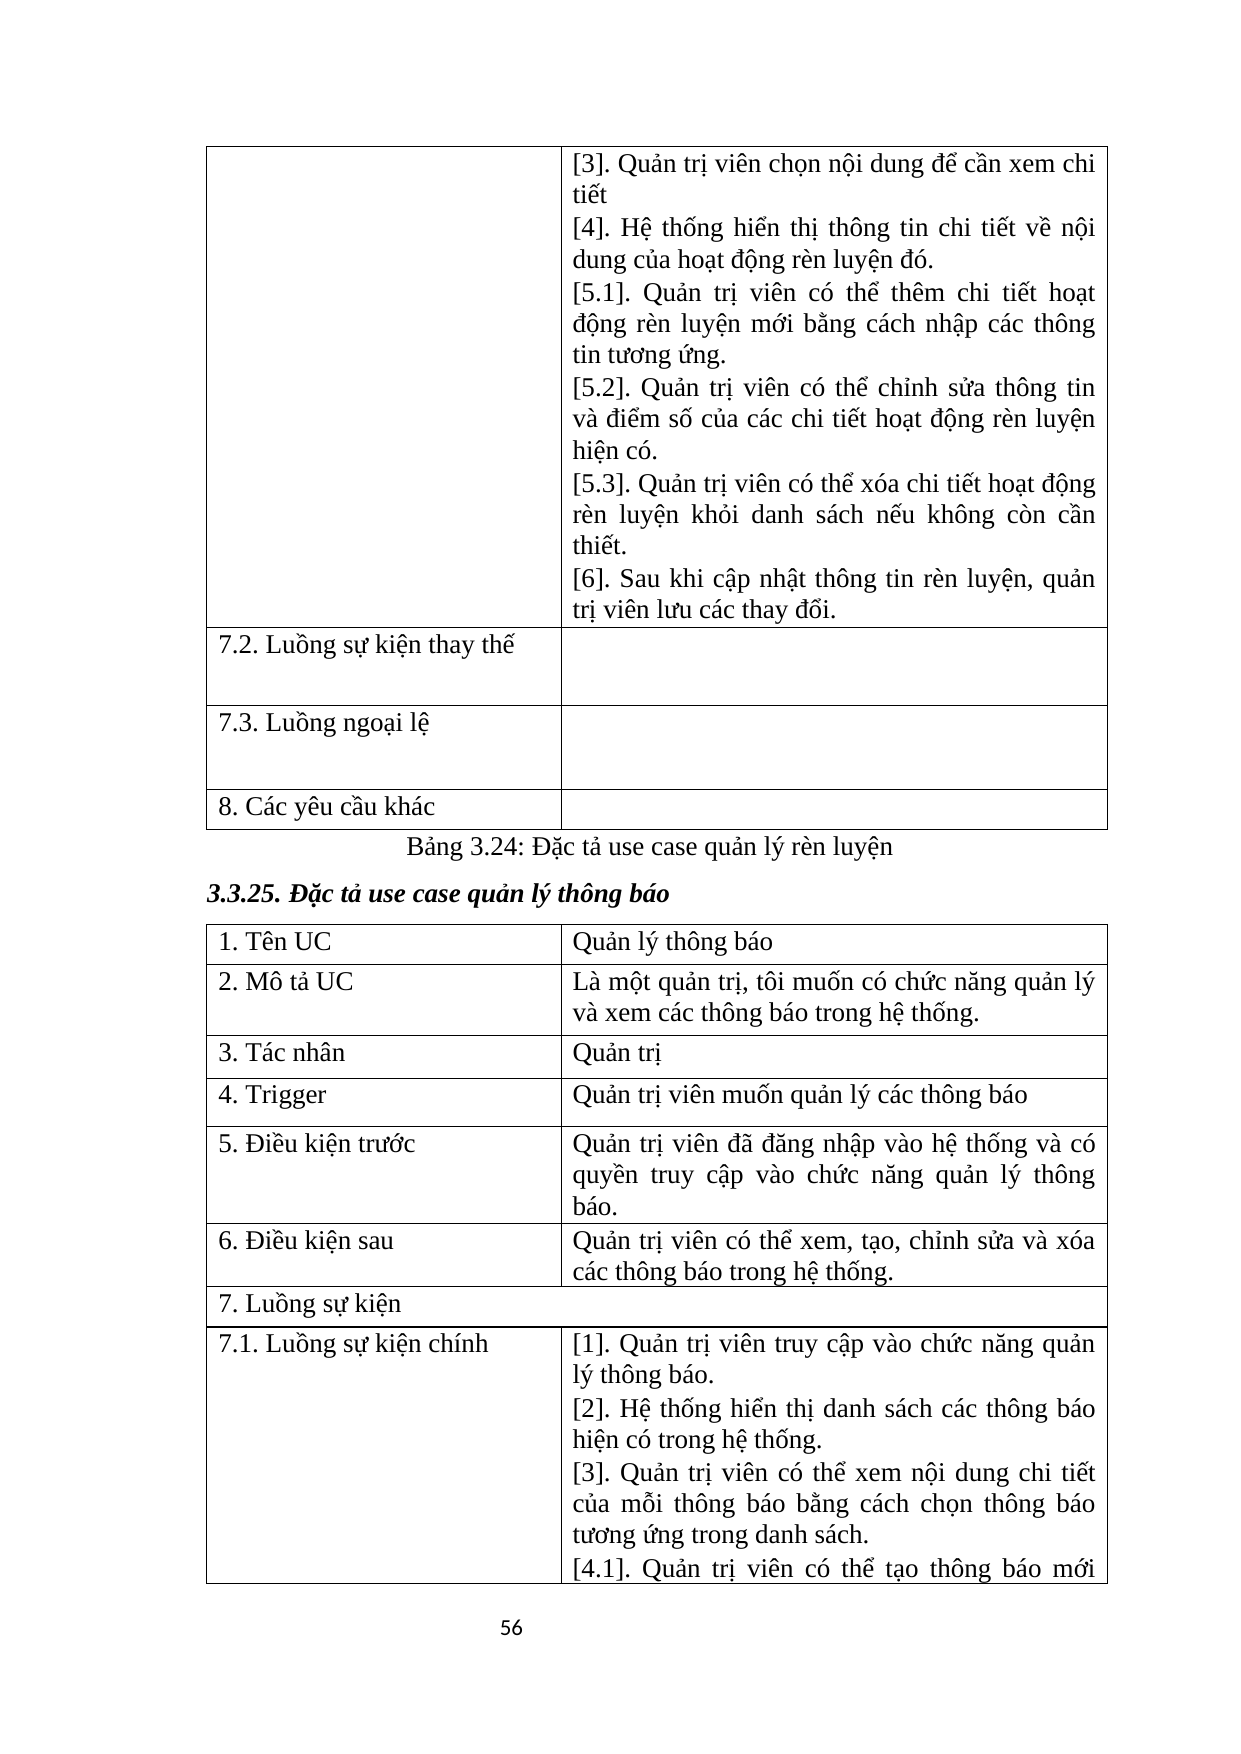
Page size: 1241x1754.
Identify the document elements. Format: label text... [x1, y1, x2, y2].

table_cell Quản trị viên có thể xem, tạo, chỉnh sửa và xóa các thông báo trong hệ thống. [562, 1224, 1107, 1286]
table_cell Quản trị [562, 1036, 1107, 1077]
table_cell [562, 1328, 1107, 1583]
table_cell 7.2. Luồng sự kiện thay thế [207, 628, 561, 705]
table_cell 4. Trigger [207, 1079, 561, 1126]
table_cell [562, 628, 1107, 705]
table_cell [562, 790, 1107, 829]
table_header 1. Tên UC [207, 925, 561, 964]
table_cell Là một quản trị, tôi muốn có chức năng quản lý và xem các thông báo trong hệ thống. [562, 965, 1107, 1035]
table_header Quản lý thông báo [562, 925, 1107, 964]
table_cell 7. Luồng sự kiện [207, 1287, 1107, 1326]
table_cell 7.3. Luồng ngoại lệ [207, 706, 561, 789]
table_cell Quản trị viên muốn quản lý các thông báo [562, 1079, 1107, 1126]
table_cell 3. Tác nhân [207, 1036, 561, 1077]
table_cell Quản trị viên đã đăng nhập vào hệ thống và có quyền truy cập vào chức năng quản lý thông báo. [562, 1127, 1107, 1223]
table_cell 6. Điều kiện sau [207, 1224, 561, 1286]
list Đặc tả use case quản lý thông báo [207, 877, 1122, 908]
table_cell 2. Mô tả UC [207, 965, 561, 1035]
list Bảng 3.24: Đặc tả use case quản lý rèn luyện [177, 830, 1122, 862]
table_cell 5. Điều kiện trước [207, 1127, 561, 1223]
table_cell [562, 147, 1107, 627]
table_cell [207, 147, 561, 627]
table_cell [562, 706, 1107, 789]
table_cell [207, 1328, 561, 1583]
table_cell 8. Các yêu cầu khác [207, 790, 561, 829]
